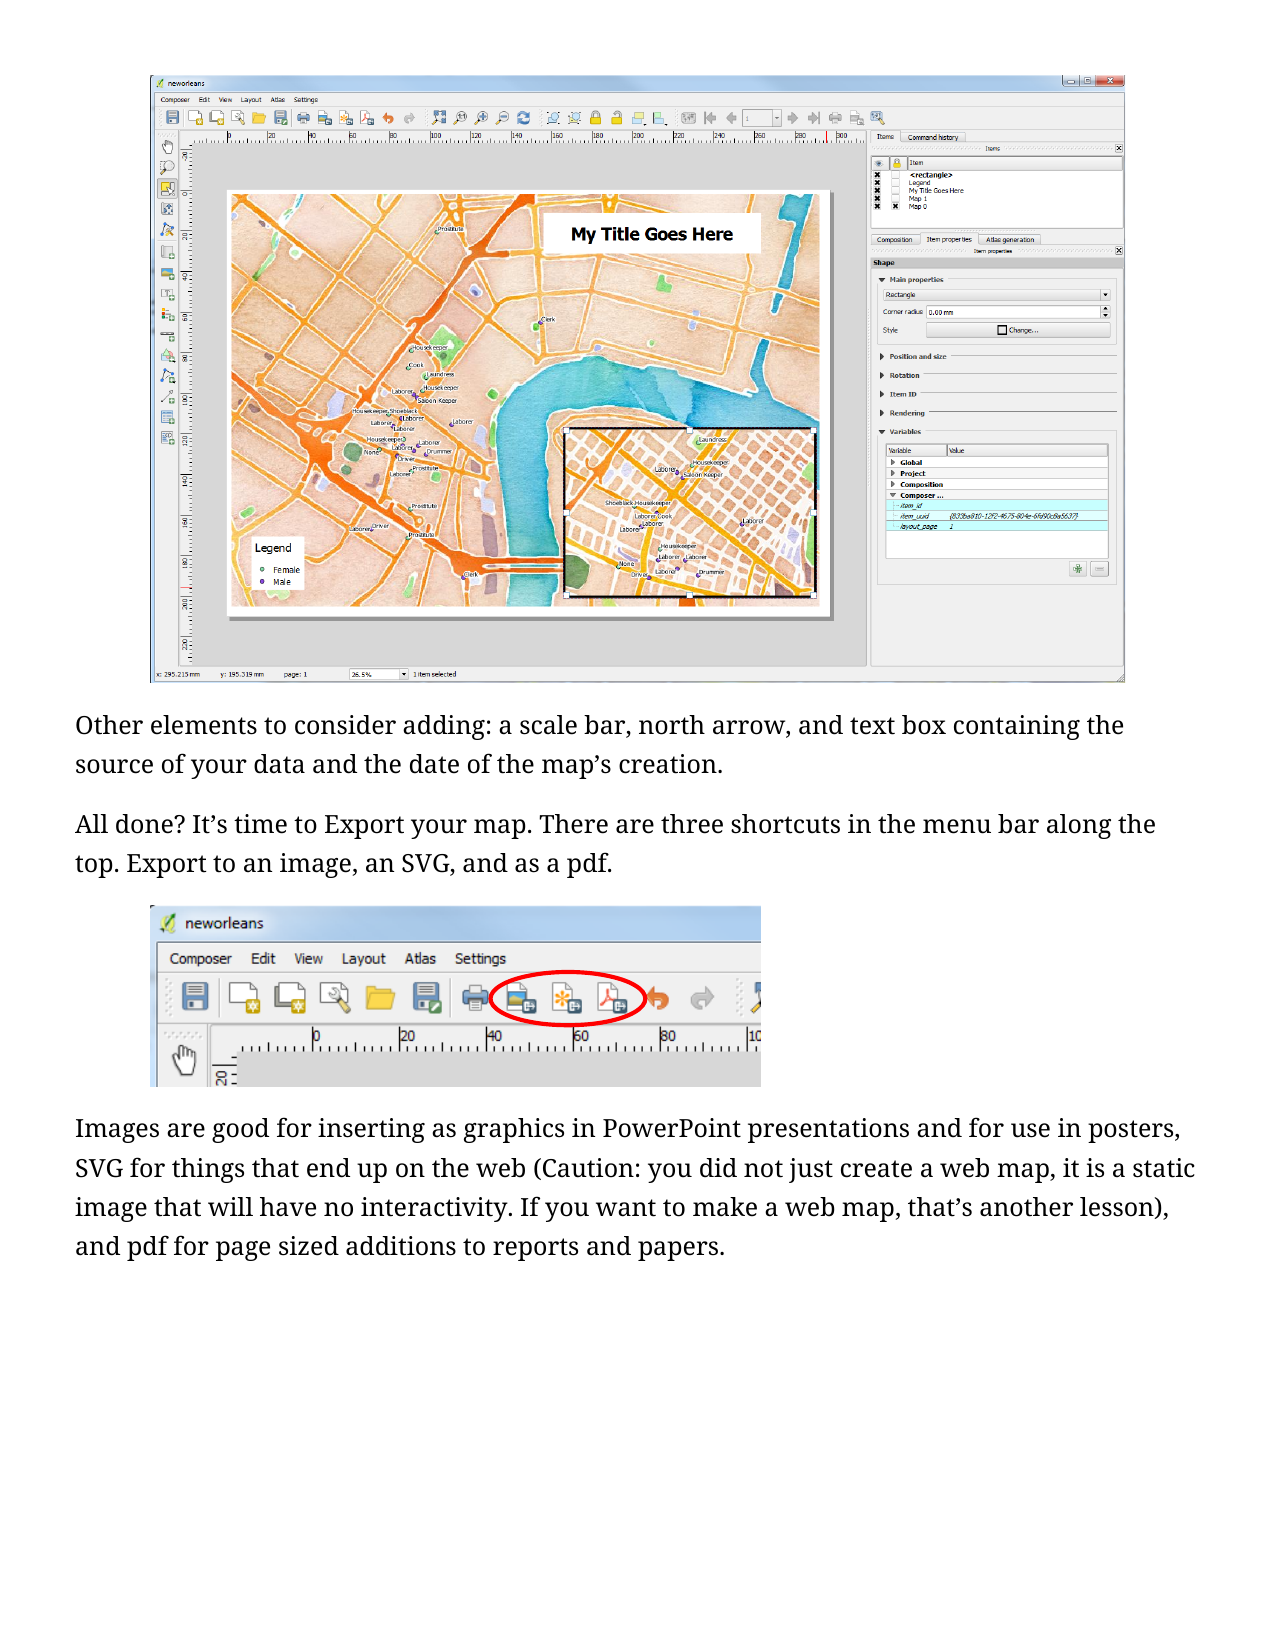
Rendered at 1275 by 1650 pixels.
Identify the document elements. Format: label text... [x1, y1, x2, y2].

text Other elements to consider adding: a scale bar, north arrow, and text box containing the source of your data and the date of the map’s creation. [75, 707, 1200, 781]
picture [150, 905, 761, 1087]
picture [150, 75, 1125, 683]
text All done? It’s time to Export your map. There are three shortcuts in the menu bar along the top. Export to an image, an SVG, and as a pdf. [75, 807, 1200, 880]
text Images are good for inserting as graphics in PowerPoint presentations and for use in posters, SVG for things that end up on the web (Caution: you did not just create a web map, it is a static image that will have no interactivity. If you want to make a web map, that’s another lesson), and pdf for page sized additions to reports and papers. [75, 1111, 1200, 1263]
